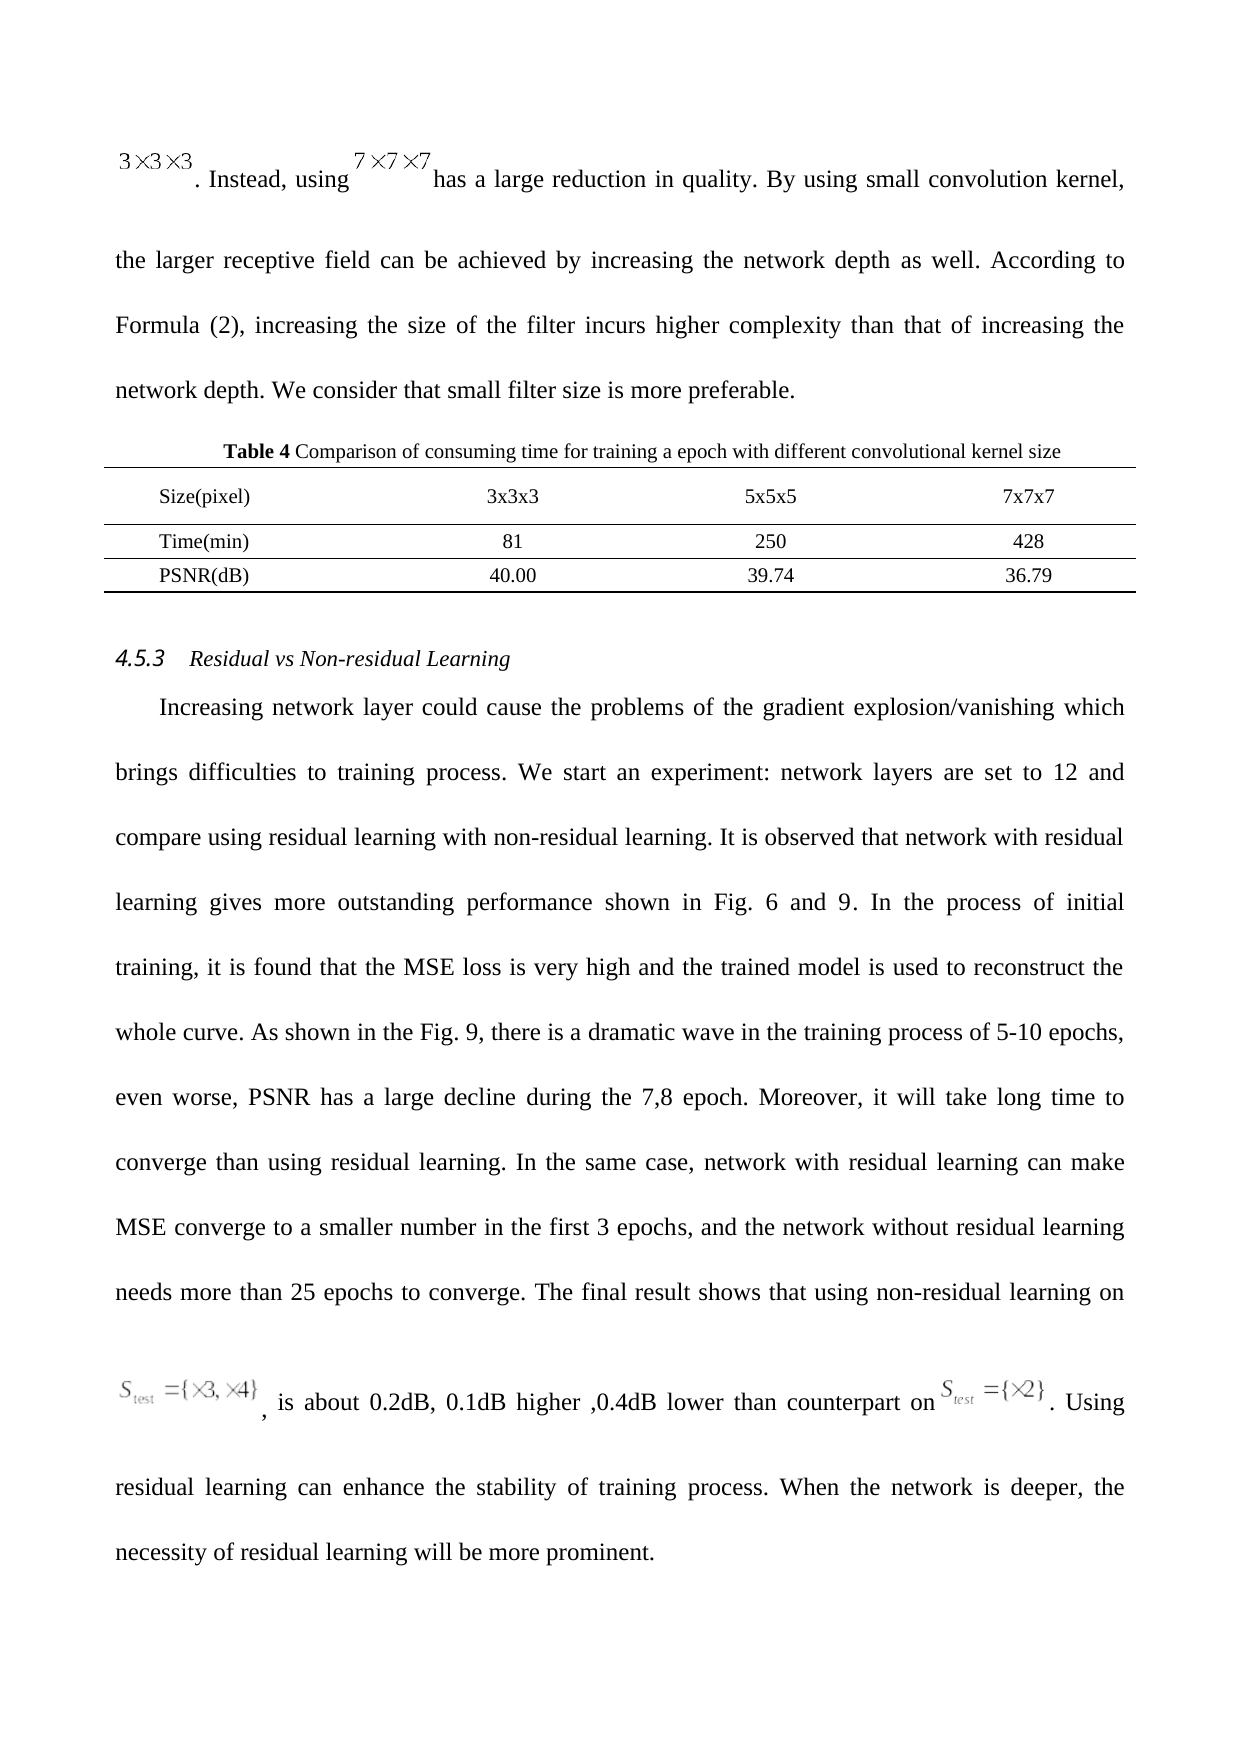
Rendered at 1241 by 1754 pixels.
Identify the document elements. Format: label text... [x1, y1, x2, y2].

table_cell 40.00 [362, 559, 620, 591]
list Residual vs Non-residual Learning [115, 641, 1125, 674]
text Table 4 Comparison of consuming time for training a epoch with different convolutional kernel size [115, 434, 1125, 467]
table_cell 250 [620, 525, 878, 558]
table_cell Time(min) [104, 525, 362, 558]
table_cell 36.79 [878, 559, 1136, 591]
table_cell 81 [362, 525, 620, 558]
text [115, 146, 1125, 406]
table_header 3x3x3 [362, 468, 620, 524]
table_header 5x5x5 [620, 468, 878, 524]
table_cell 428 [878, 525, 1136, 558]
text Increasing network layer could cause the problems of the gradient explosion/vanishing which brings difficulties to training process. We start an experiment: network layers are set to 12 and compare using residual learning with non-residual learning. It is observed that network with residual learning gives more outstanding performance shown in Fig. 6 and 9. In the process of initial training, it is found that the MSE loss is very high and the trained model is used to reconstruct the whole curve. As shown in the Fig. 9, there is a dramatic wave in the training process of 5-10 epochs, even worse, PSNR has a large decline during the 7,8 epoch. Moreover, it will take long time to converge than using residual learning. In the same case, network with residual learning can make MSE converge to a smaller number in the first 3 epochs, and the network without residual learning needs more than 25 epochs to converge. The final result shows that using non-residual learning on , is about 0.2dB, 0.1dB higher ,0.4dB lower than counterpart on. Using residual learning can enhance the stability of training process. When the network is deeper, the necessity of residual learning will be more prominent. [115, 690, 1125, 1567]
table_header Size(pixel) [104, 468, 362, 524]
table_cell 39.74 [620, 559, 878, 591]
table_header 7x7x7 [878, 468, 1136, 524]
table_cell PSNR(dB) [104, 559, 362, 591]
